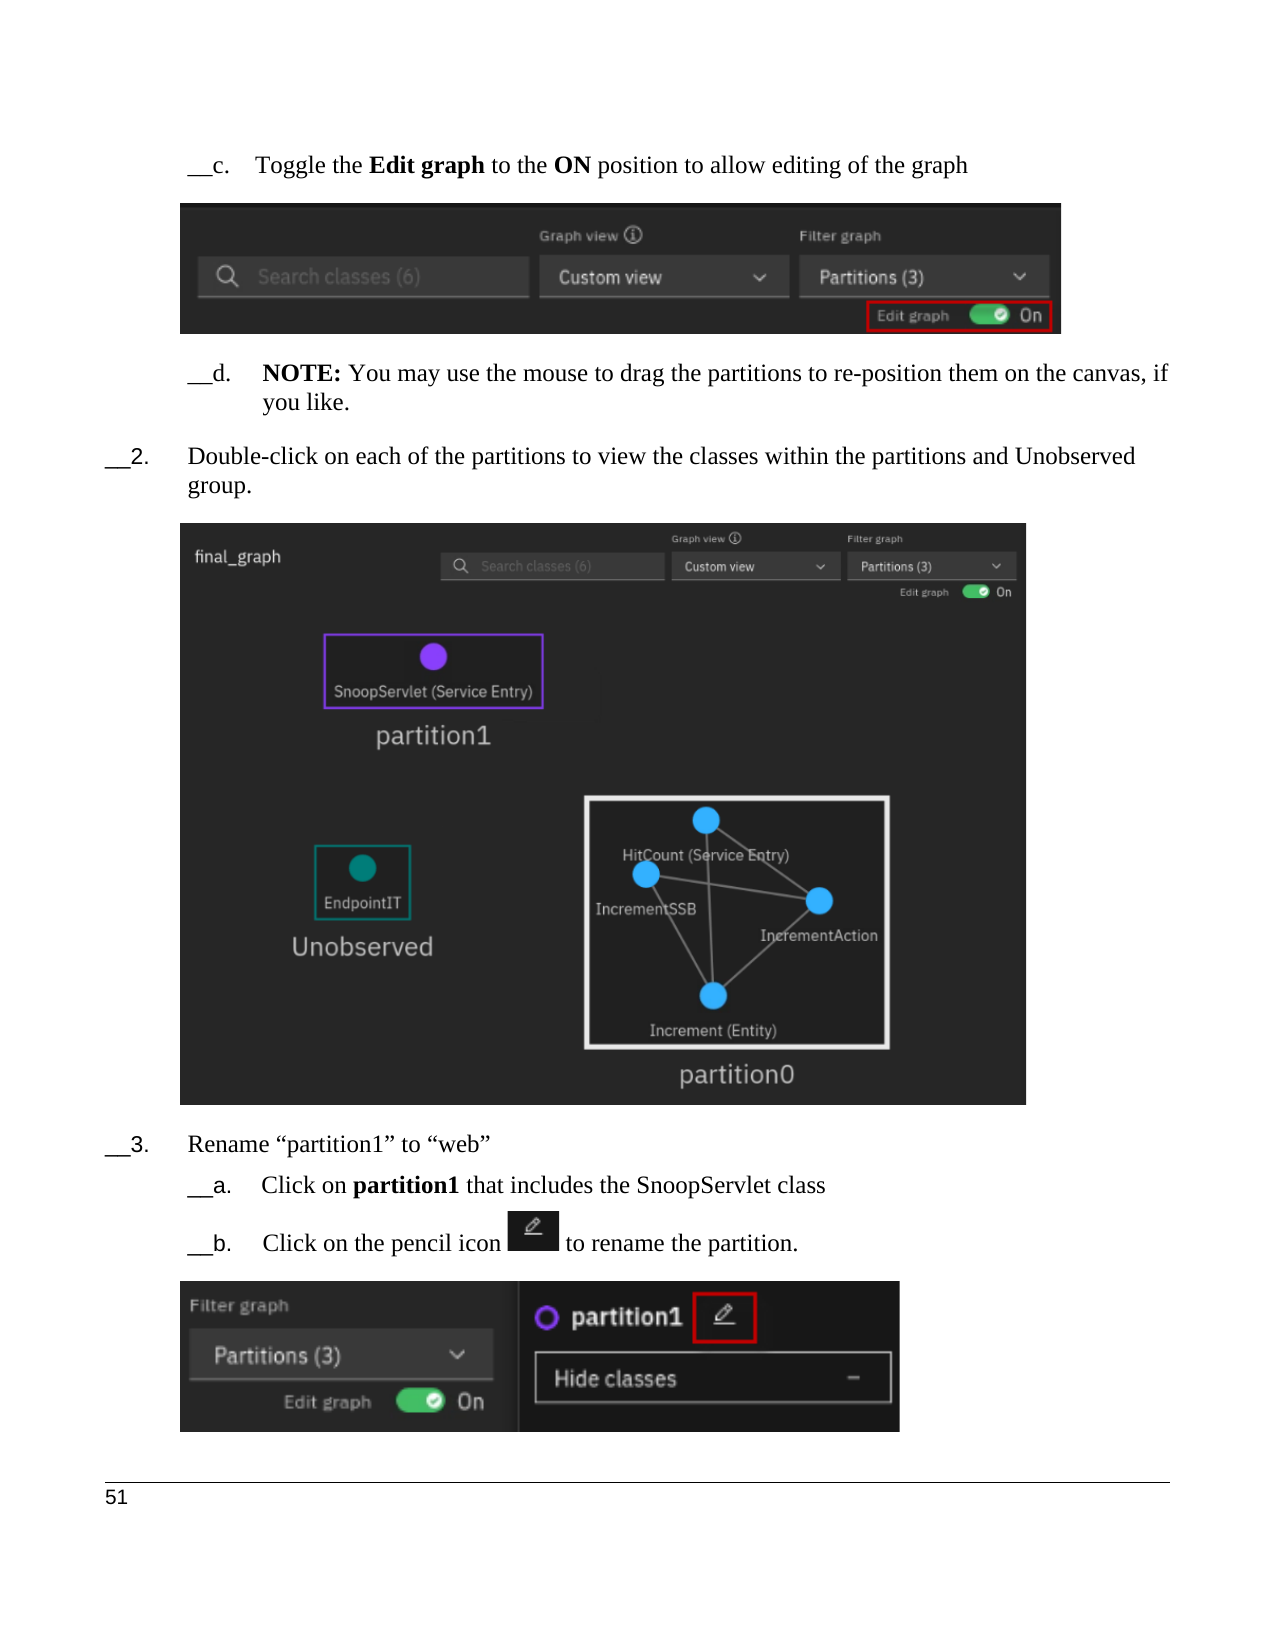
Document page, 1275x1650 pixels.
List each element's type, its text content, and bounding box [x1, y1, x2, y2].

list Rename “partition1” to “web” [105, 1129, 1170, 1158]
picture [507, 1211, 560, 1251]
picture [180, 523, 1027, 1105]
picture [180, 203, 1062, 334]
list NOTE: You may use the mouse to drag the partitions to re-position them on the canvas, if you like. [187, 358, 1170, 416]
list Toggle the Edit graph to the ON position to allow editing of the graph [187, 150, 1170, 179]
list Double-click on each of the partitions to view the classes within the partitions and Unobserved group. [105, 441, 1170, 498]
picture [180, 1281, 900, 1432]
list Click on the pencil icon to rename the partition. [187, 1212, 1170, 1256]
list Click on partition1 that includes the SnoopServlet class [187, 1171, 1170, 1199]
